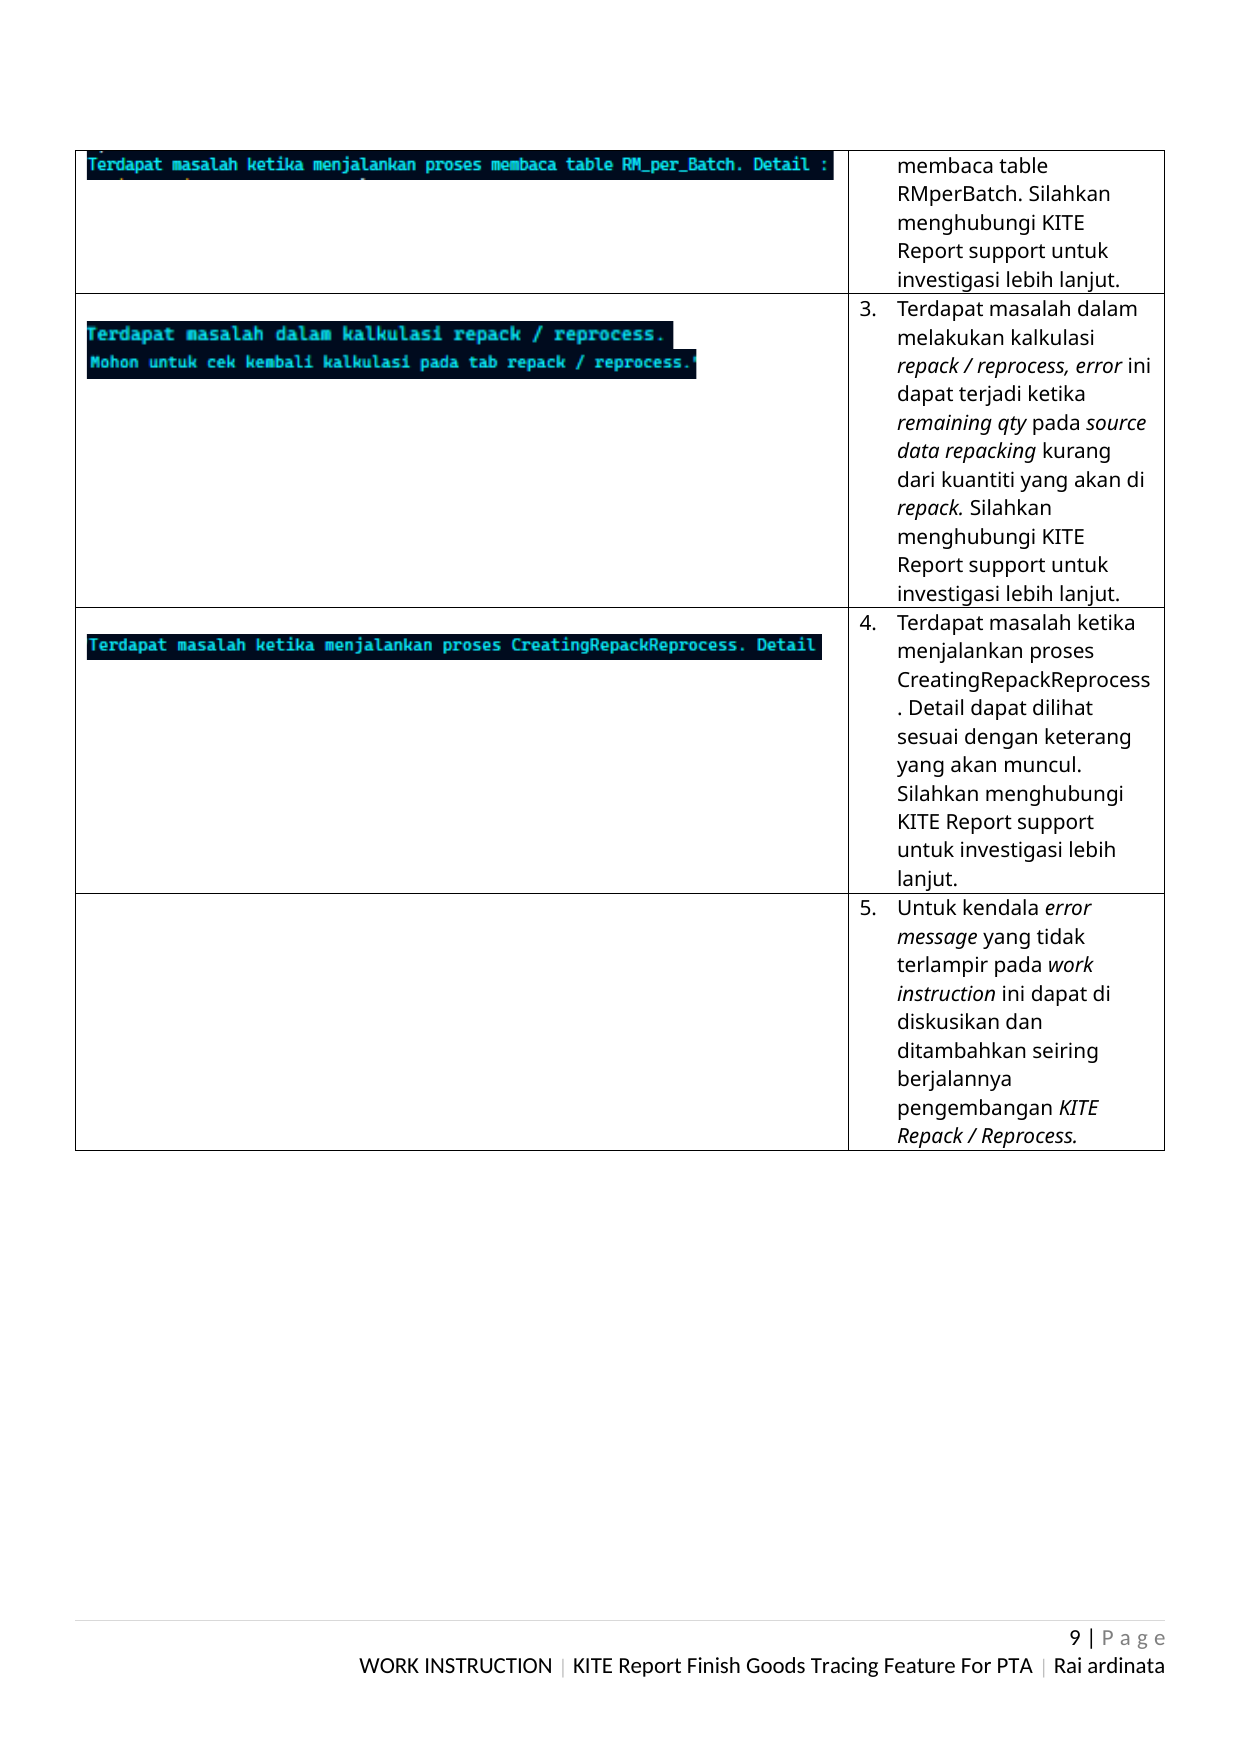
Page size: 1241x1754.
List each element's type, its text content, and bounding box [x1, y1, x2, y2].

table_cell Untuk kendala error message yang tidak terlampir pada work instruction ini dapat di diskusikan dan ditambahkan seiring berjalannya pengembangan KITE Repack / Reprocess. [849, 894, 1164, 1149]
table_cell [76, 894, 848, 1149]
picture [86, 321, 697, 379]
table_cell Terdapat masalah ketika menjalankan proses CreatingRepackReprocess. Detail dapat dilihat sesuai dengan keterang yang akan muncul. Silahkan menghubungi KITE Report support untuk investigasi lebih lanjut. [849, 608, 1164, 892]
table_cell [76, 294, 848, 607]
picture [86, 634, 822, 660]
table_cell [849, 151, 1164, 293]
table_cell [76, 608, 848, 892]
table_cell [76, 151, 848, 293]
table_cell Terdapat masalah dalam melakukan kalkulasi repack / reprocess, error ini dapat terjadi ketika remaining qty pada source data repacking kurang dari kuantiti yang akan di repack. Silahkan menghubungi KITE Report support untuk investigasi lebih lanjut. [849, 294, 1164, 607]
picture [86, 151, 834, 180]
